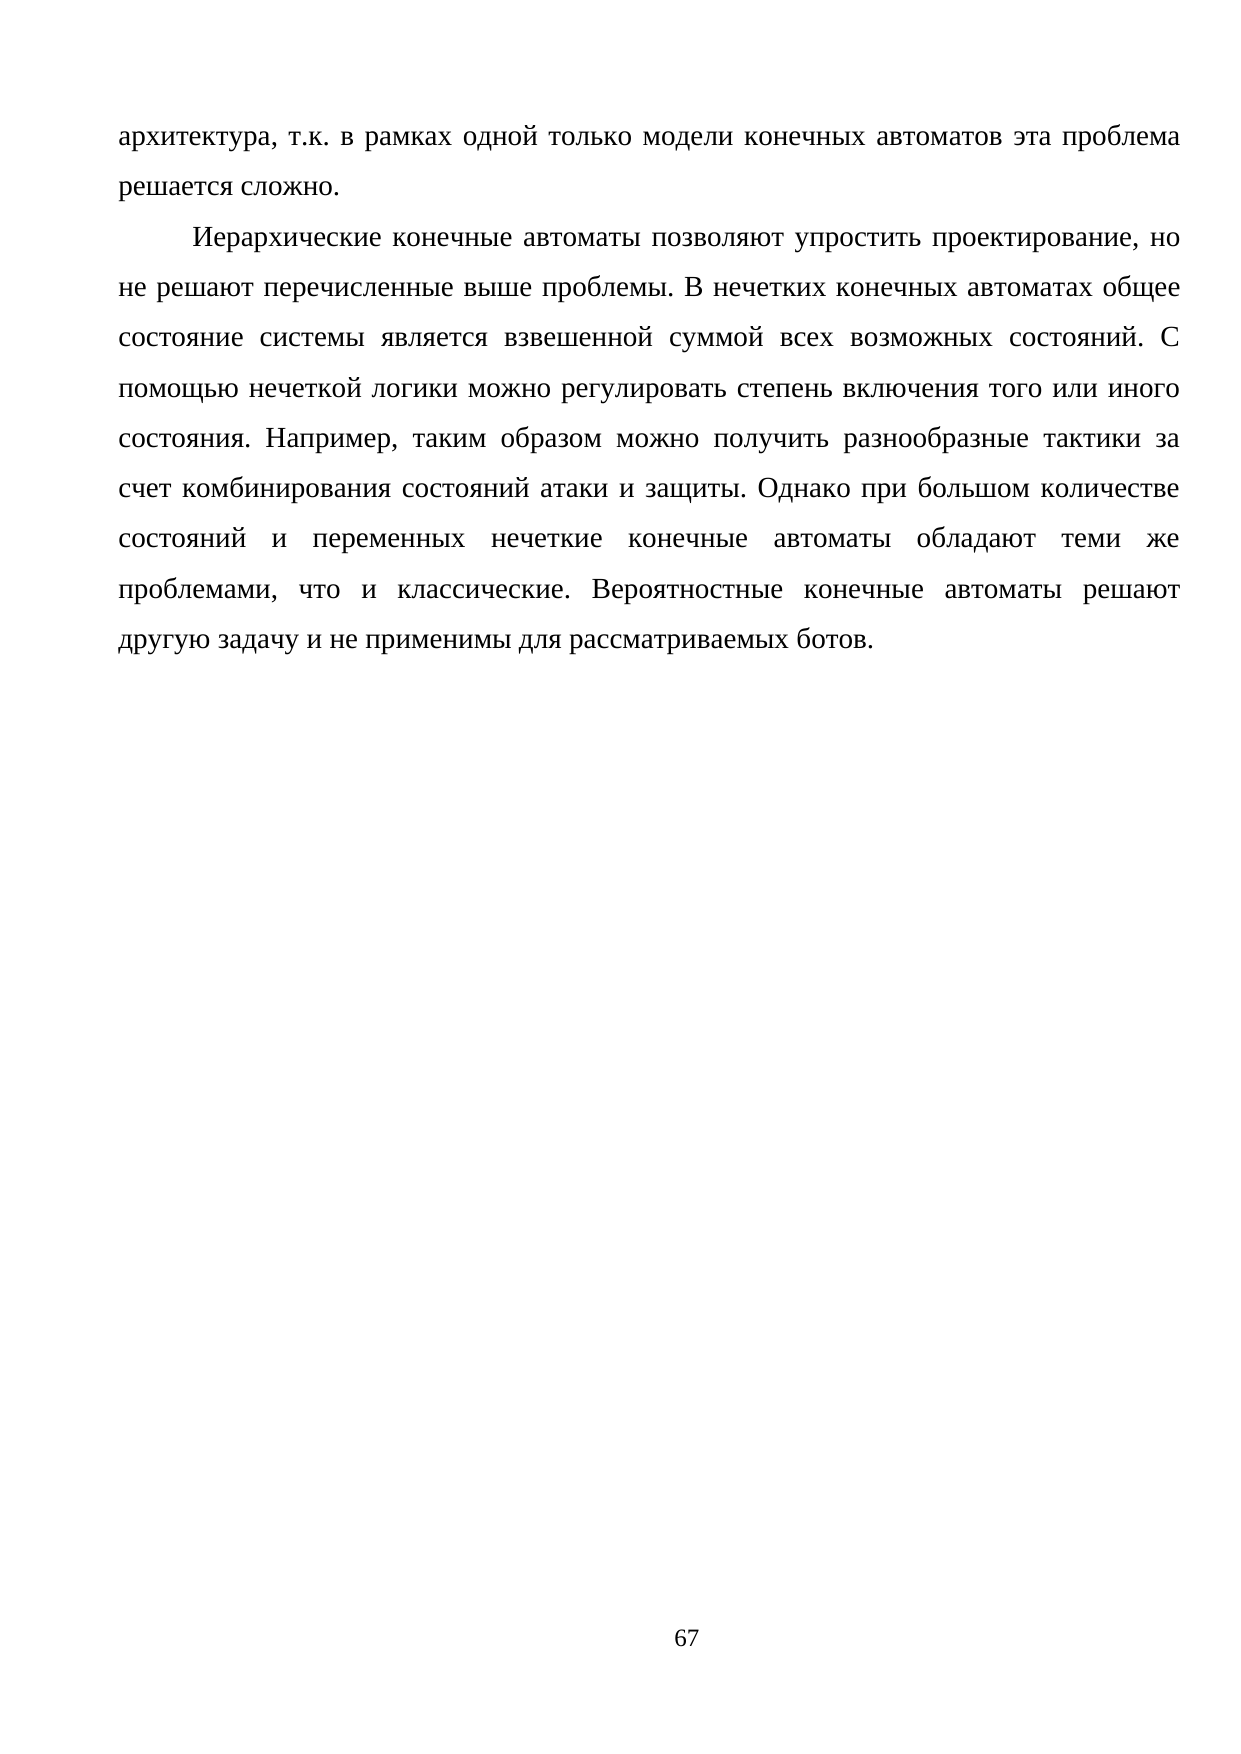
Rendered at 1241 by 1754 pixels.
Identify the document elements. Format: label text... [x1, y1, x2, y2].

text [118, 118, 1181, 202]
text Иерархические конечные автоматы позволяют упростить проектирование, но не решают перечисленные выше проблемы. В нечетких конечных автоматах общее состояние системы является взвешенной суммой всех возможных состояний. С помощью нечеткой логики можно регулировать степень включения того или иного состояния. Например, таким образом можно получить разнообразные тактики за счет комбинирования состояний атаки и защиты. Однако при большом количестве состояний и переменных нечеткие конечные автоматы обладают теми же проблемами, что и классические. Вероятностные конечные автоматы решают другую задачу и не применимы для рассматриваемых ботов. [118, 219, 1181, 655]
